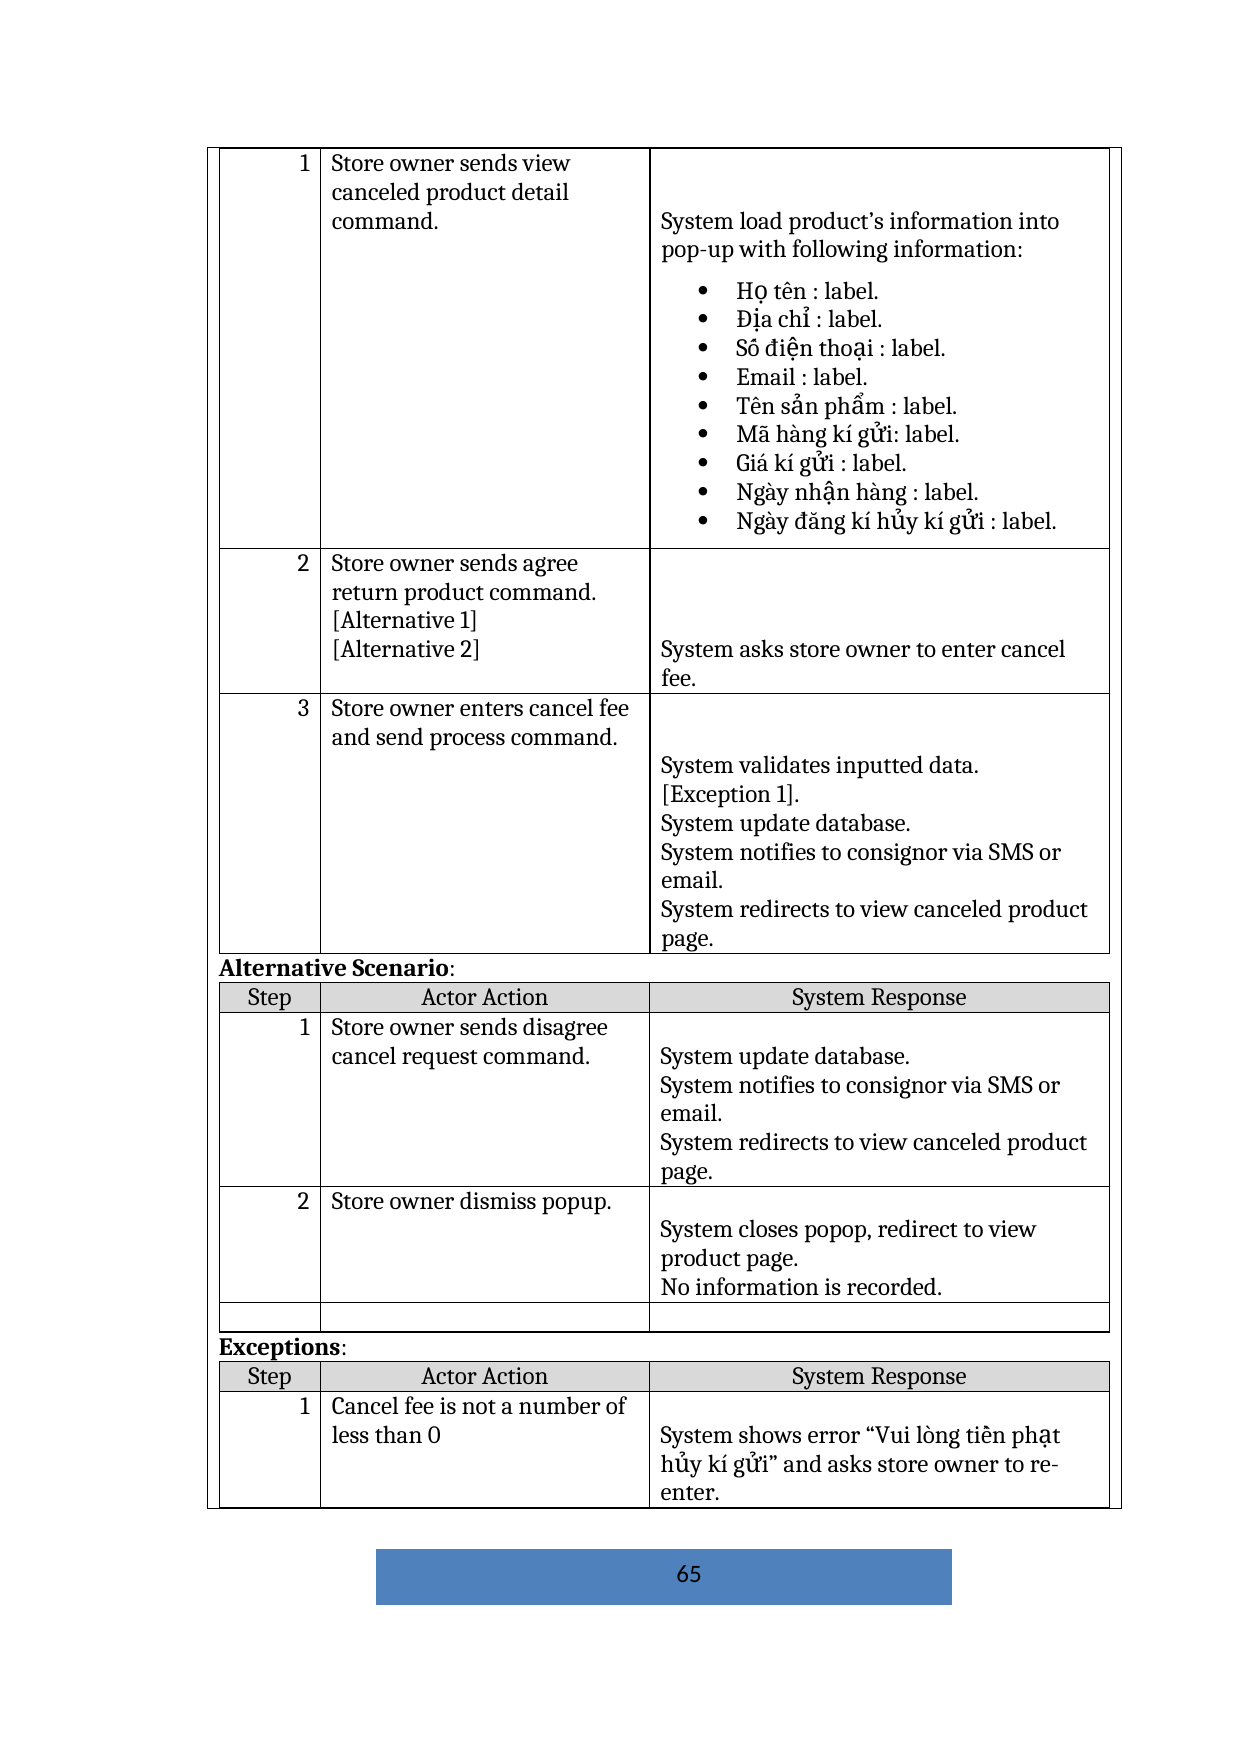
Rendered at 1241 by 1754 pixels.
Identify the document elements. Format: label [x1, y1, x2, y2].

table_cell [208, 148, 1121, 1508]
